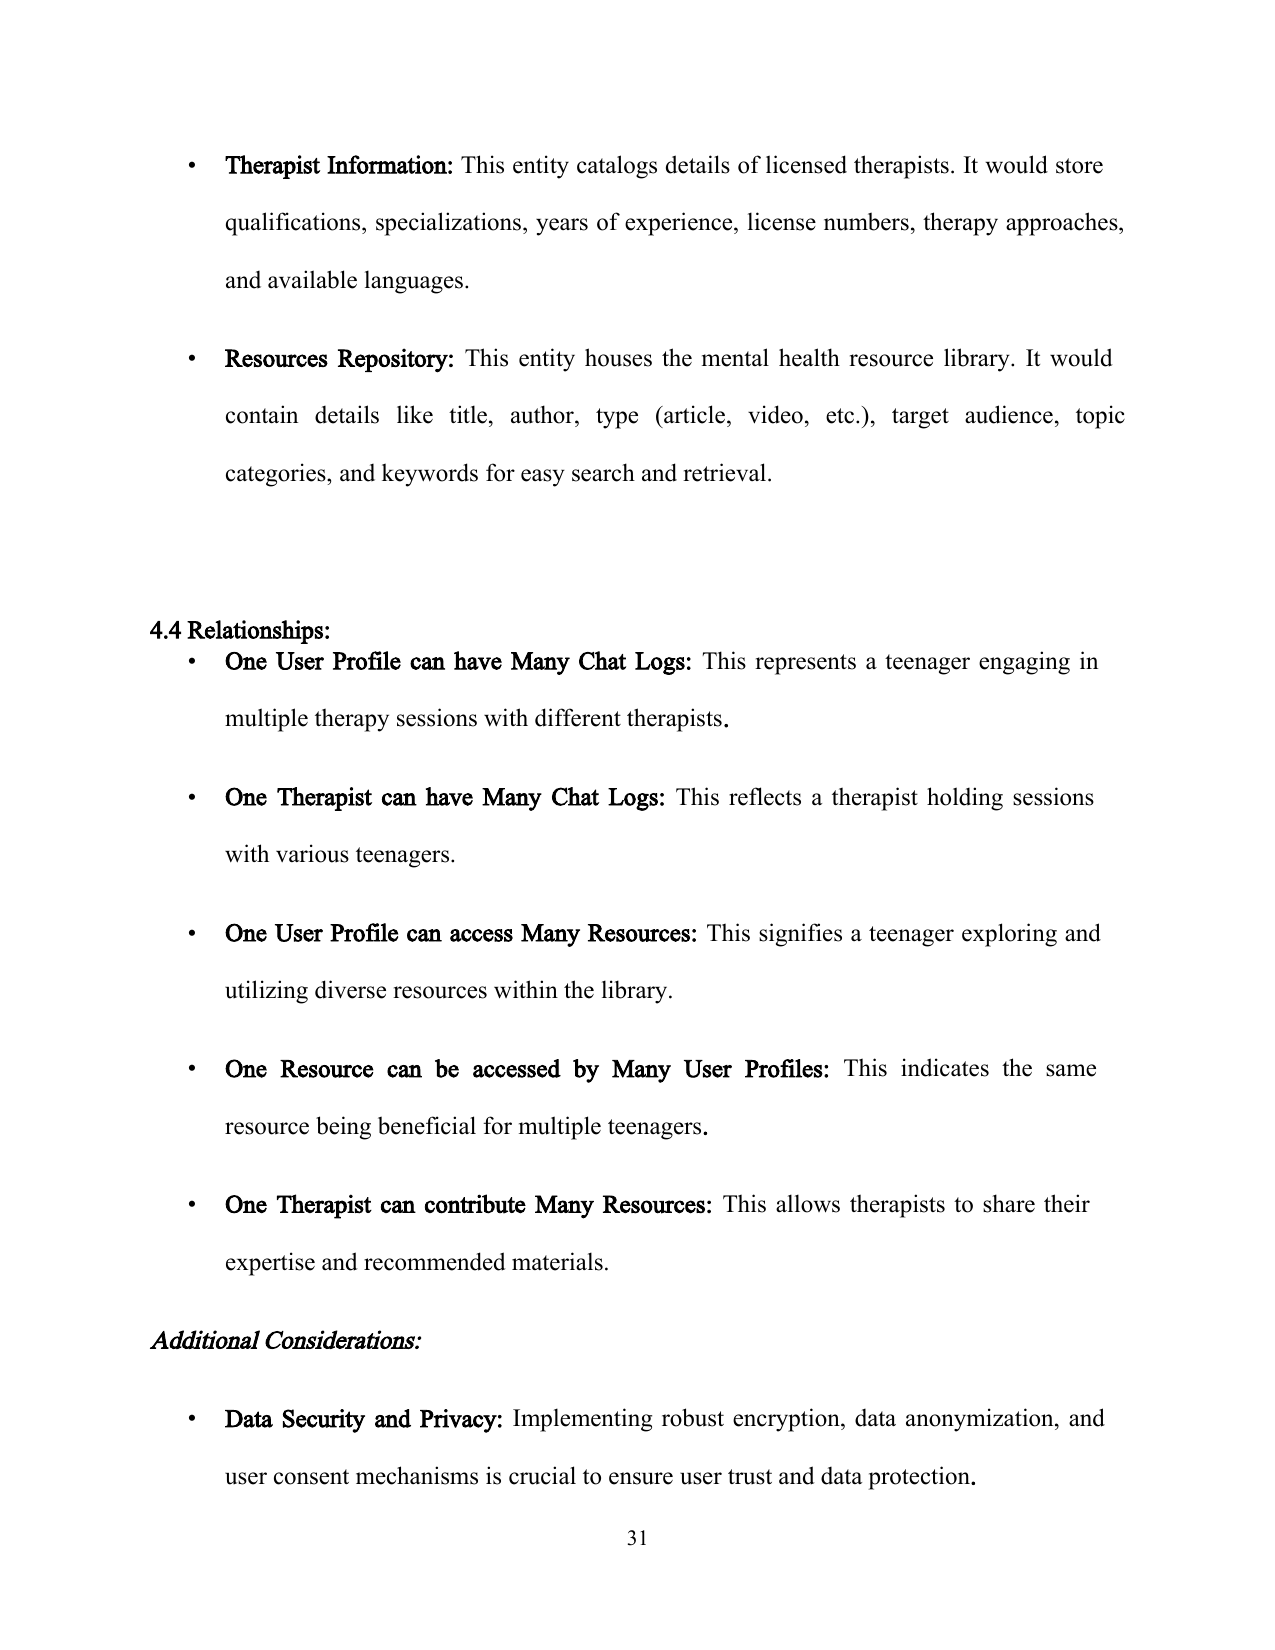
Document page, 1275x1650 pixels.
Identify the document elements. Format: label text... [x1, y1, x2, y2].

list resource being beneficial for multiple teenagers. [225, 1112, 733, 1140]
list Therapist Information: This entity catalogs details of licensed therapists. It would store [225, 151, 1150, 179]
list contain details like title, author, type (article, video, etc.), target audience, topic [225, 402, 1150, 429]
list expertise and recommended materials. [225, 1248, 634, 1276]
list with various teenagers. [225, 840, 481, 868]
list • [187, 783, 221, 811]
list categories, and keywords for easy search and retrieval. [225, 459, 1150, 487]
list • [187, 919, 221, 947]
list One User Profile can access Many Resources: This signifies a teenager exploring and [225, 919, 1150, 947]
list qualifications, specializations, years of experience, license numbers, therapy approaches, [225, 208, 1150, 236]
list One User Profile can have Many Chat Logs: This represents a teenager engaging in [225, 647, 1150, 675]
list 1 [638, 1526, 674, 1550]
list multiple therapy sessions with different therapists. [225, 704, 754, 732]
list Data Security and Privacy: Implementing robust encryption, data anonymization, and [225, 1405, 1150, 1432]
list • [187, 344, 221, 372]
list Additional Considerations: [150, 1326, 453, 1354]
list • [187, 1055, 221, 1082]
list • [187, 1191, 221, 1218]
list Resources Repository: This entity houses the mental health resource library. It would [225, 344, 1150, 372]
list user consent mechanisms is crucial to ensure user trust and data protection. [225, 1462, 1150, 1490]
list One Resource can be accessed by Many User Profiles: This indicates the same [225, 1055, 1150, 1082]
list • [187, 151, 221, 179]
list .4 Relationships: [162, 616, 1150, 644]
list • [187, 1405, 221, 1432]
list • [187, 647, 221, 675]
list and available languages. [225, 266, 1150, 294]
list One Therapist can contribute Many Resources: This allows therapists to share their [225, 1190, 1150, 1218]
list One Therapist can have Many Chat Logs: This reflects a therapist holding sessions [225, 783, 1150, 811]
list utilizing diverse resources within the library. [225, 976, 698, 1004]
